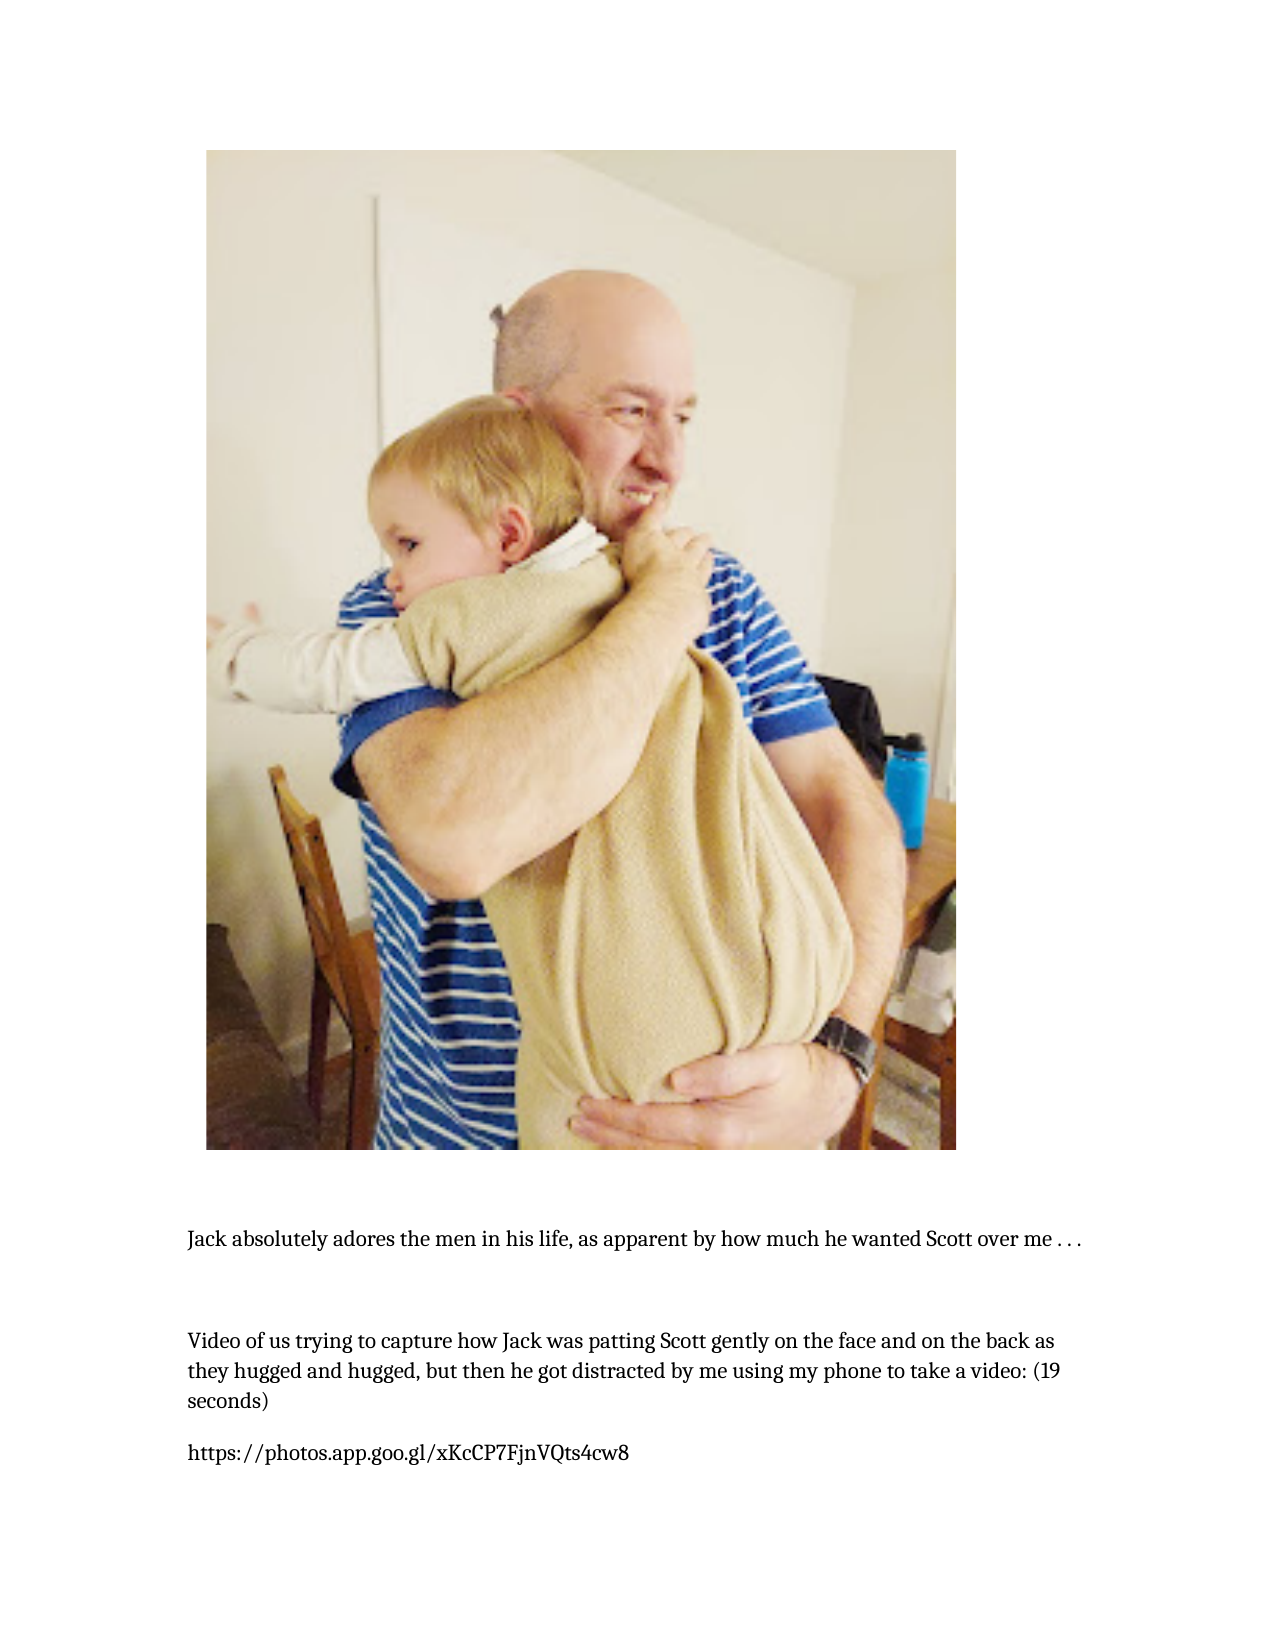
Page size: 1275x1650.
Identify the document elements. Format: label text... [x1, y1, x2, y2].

text Jack absolutely adores the men in his life, as apparent by how much he wanted Scott over me . . . [187, 1226, 1087, 1252]
picture [206, 150, 957, 1150]
text https://photos.app.goo.gl/xKcCP7FjnVQts4cw8 [187, 1439, 1087, 1466]
text Video of us trying to capture how Jack was patting Scott gently on the face and on the back as they hugged and hugged, but then he got distracted by me using my phone to take a video: (19 seconds) [187, 1328, 1087, 1414]
